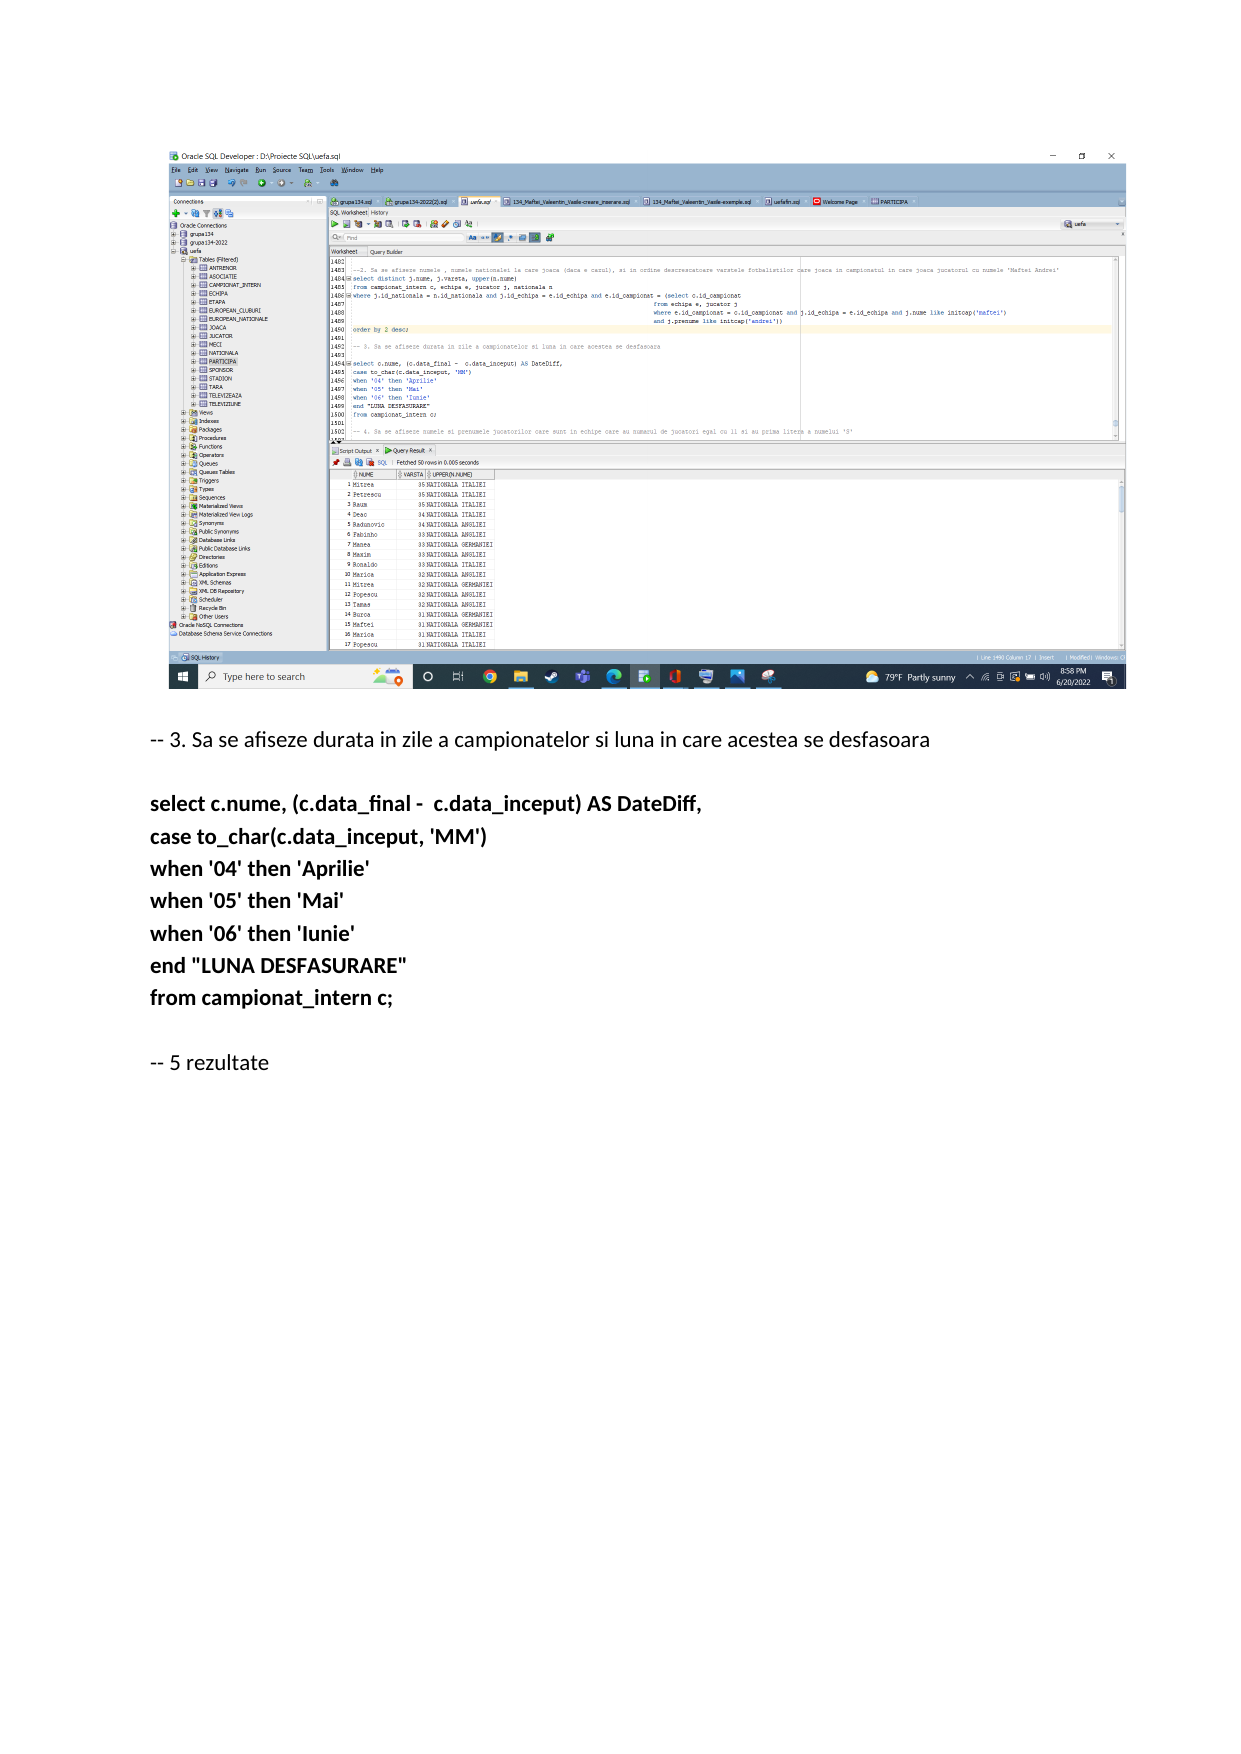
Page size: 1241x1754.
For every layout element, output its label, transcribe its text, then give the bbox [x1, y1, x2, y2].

text when '05' then 'Mai' [150, 886, 1090, 914]
text -- 5 rezultate [150, 1048, 1090, 1076]
text when '06' then 'Iunie' [150, 919, 1090, 947]
text select c.nume, (c.data_final - c.data_inceput) AS DateDiff, [150, 789, 1090, 818]
text end "LUNA DESFASURARE" [150, 951, 1090, 979]
text when '04' then 'Aprilie' [150, 854, 1090, 882]
text from campionat_intern c; [150, 983, 1090, 1011]
text case to_char(c.data_inceput, 'MM') [150, 822, 1090, 850]
text -- 3. Sa se afiseze durata in zile a campionatelor si luna in care acestea se desfasoara [150, 725, 1090, 753]
